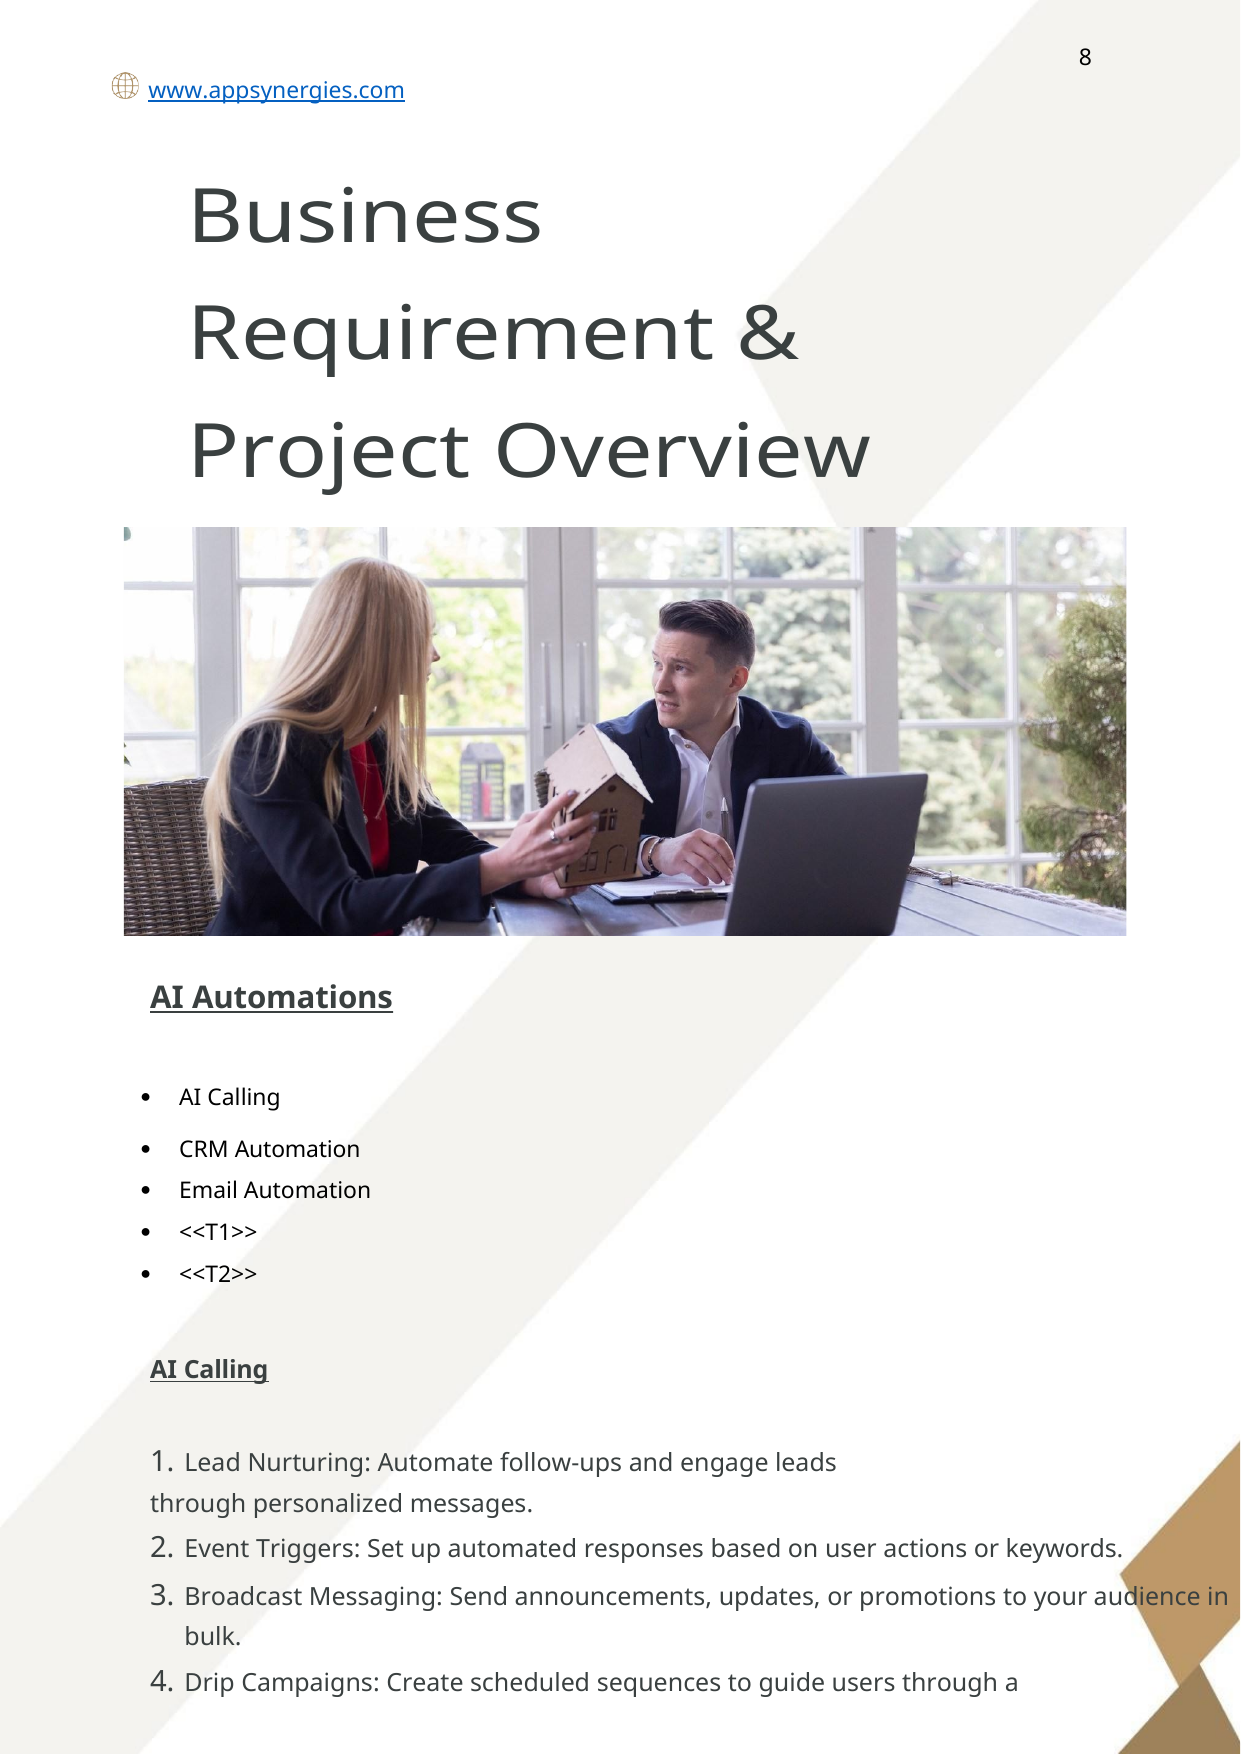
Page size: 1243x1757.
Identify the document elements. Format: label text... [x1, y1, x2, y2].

table_cell CRM Automation [136, 1123, 857, 1164]
text 8 [1079, 41, 1243, 72]
table_cell <<T2>> [136, 1248, 857, 1290]
list Lead Nurturing: Automate follow-ups and engage leads through personalized messages. [150, 1440, 891, 1519]
table_cell Email Automation [136, 1165, 857, 1206]
table_cell <<T1>> [136, 1206, 857, 1248]
picture [0, 0, 1241, 1754]
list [150, 1660, 1027, 1700]
text AI Calling [150, 1352, 1243, 1386]
text AI Automations [150, 565, 1243, 1017]
list Event Triggers: Set up automated responses based on user actions or keywords. [150, 1526, 1243, 1566]
text Business Requirement & Project Overview [187, 162, 1024, 499]
text www.appsynergies.com [112, 72, 1243, 105]
table_header AI Calling [136, 1081, 857, 1123]
list Broadcast Messaging: Send announcements, updates, or promotions to your audience in bulk. [150, 1574, 1243, 1653]
